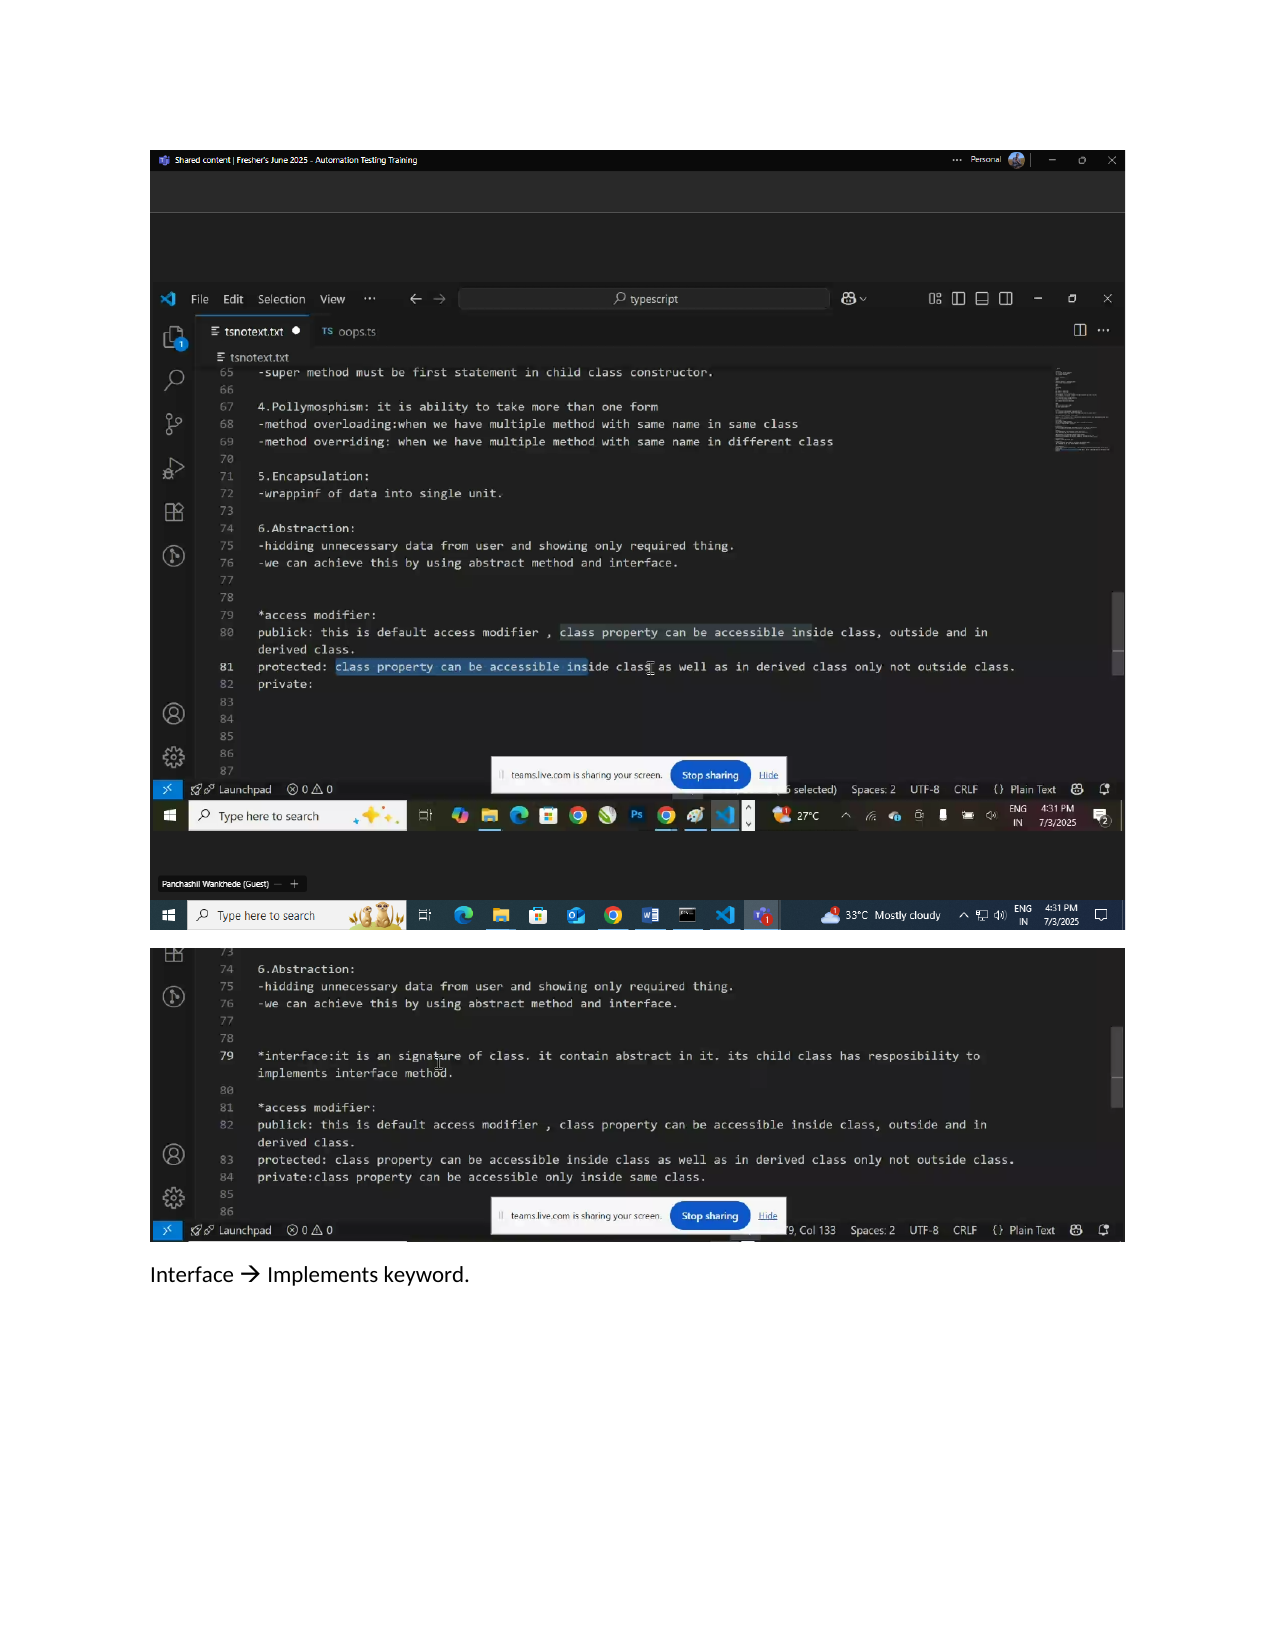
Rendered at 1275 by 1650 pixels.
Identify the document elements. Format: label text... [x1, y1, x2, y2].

picture [150, 948, 1125, 1242]
text Interface Implements keyword. [150, 1260, 1125, 1288]
picture [150, 150, 1125, 930]
